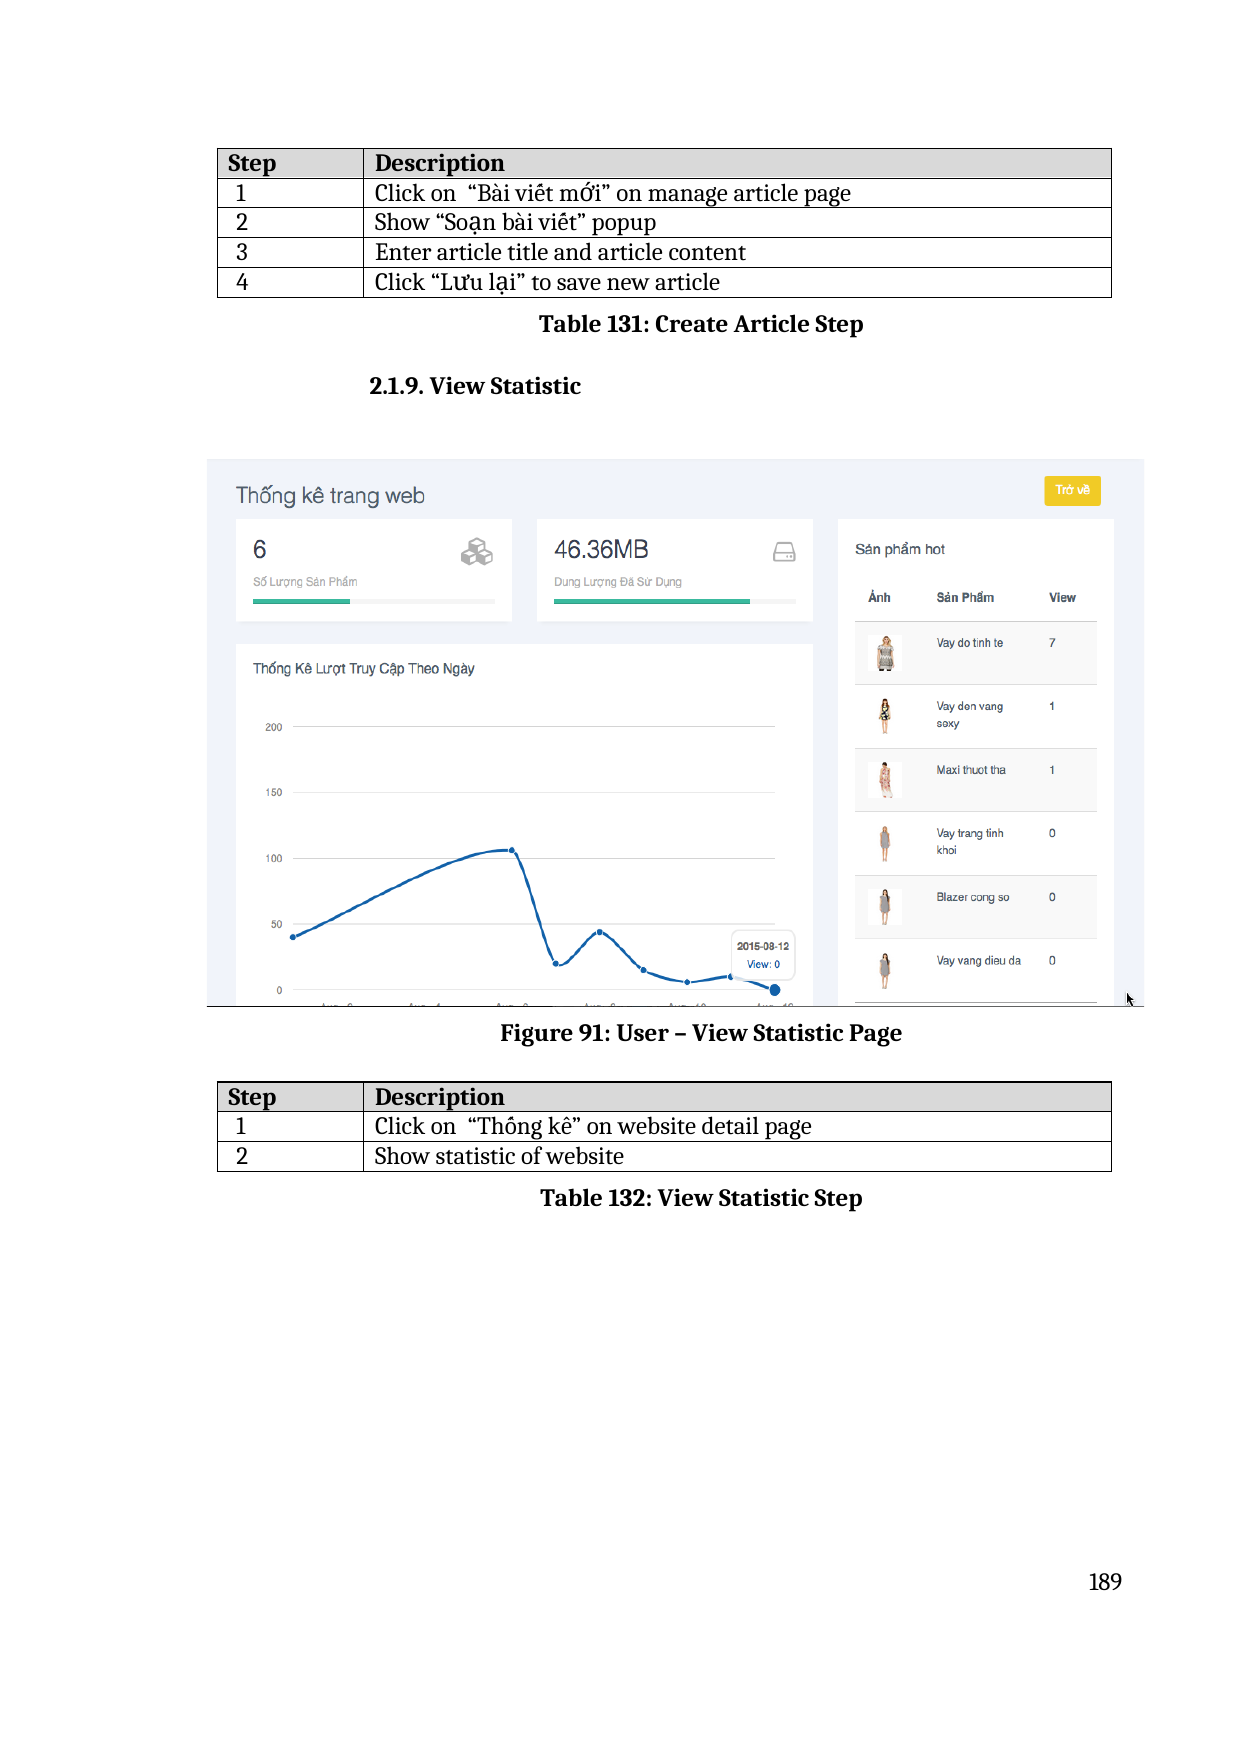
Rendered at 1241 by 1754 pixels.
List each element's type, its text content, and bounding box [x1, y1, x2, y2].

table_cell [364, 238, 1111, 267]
subtitle View Statistic [281, 372, 1122, 401]
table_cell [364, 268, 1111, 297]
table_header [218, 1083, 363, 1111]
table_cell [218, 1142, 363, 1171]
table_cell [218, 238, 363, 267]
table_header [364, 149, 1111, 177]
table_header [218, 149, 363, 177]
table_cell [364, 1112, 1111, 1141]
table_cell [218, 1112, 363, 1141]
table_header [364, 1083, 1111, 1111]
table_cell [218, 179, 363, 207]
picture [206, 459, 1145, 1007]
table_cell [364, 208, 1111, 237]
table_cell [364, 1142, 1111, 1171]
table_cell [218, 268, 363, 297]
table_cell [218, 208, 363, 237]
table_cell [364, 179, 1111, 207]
